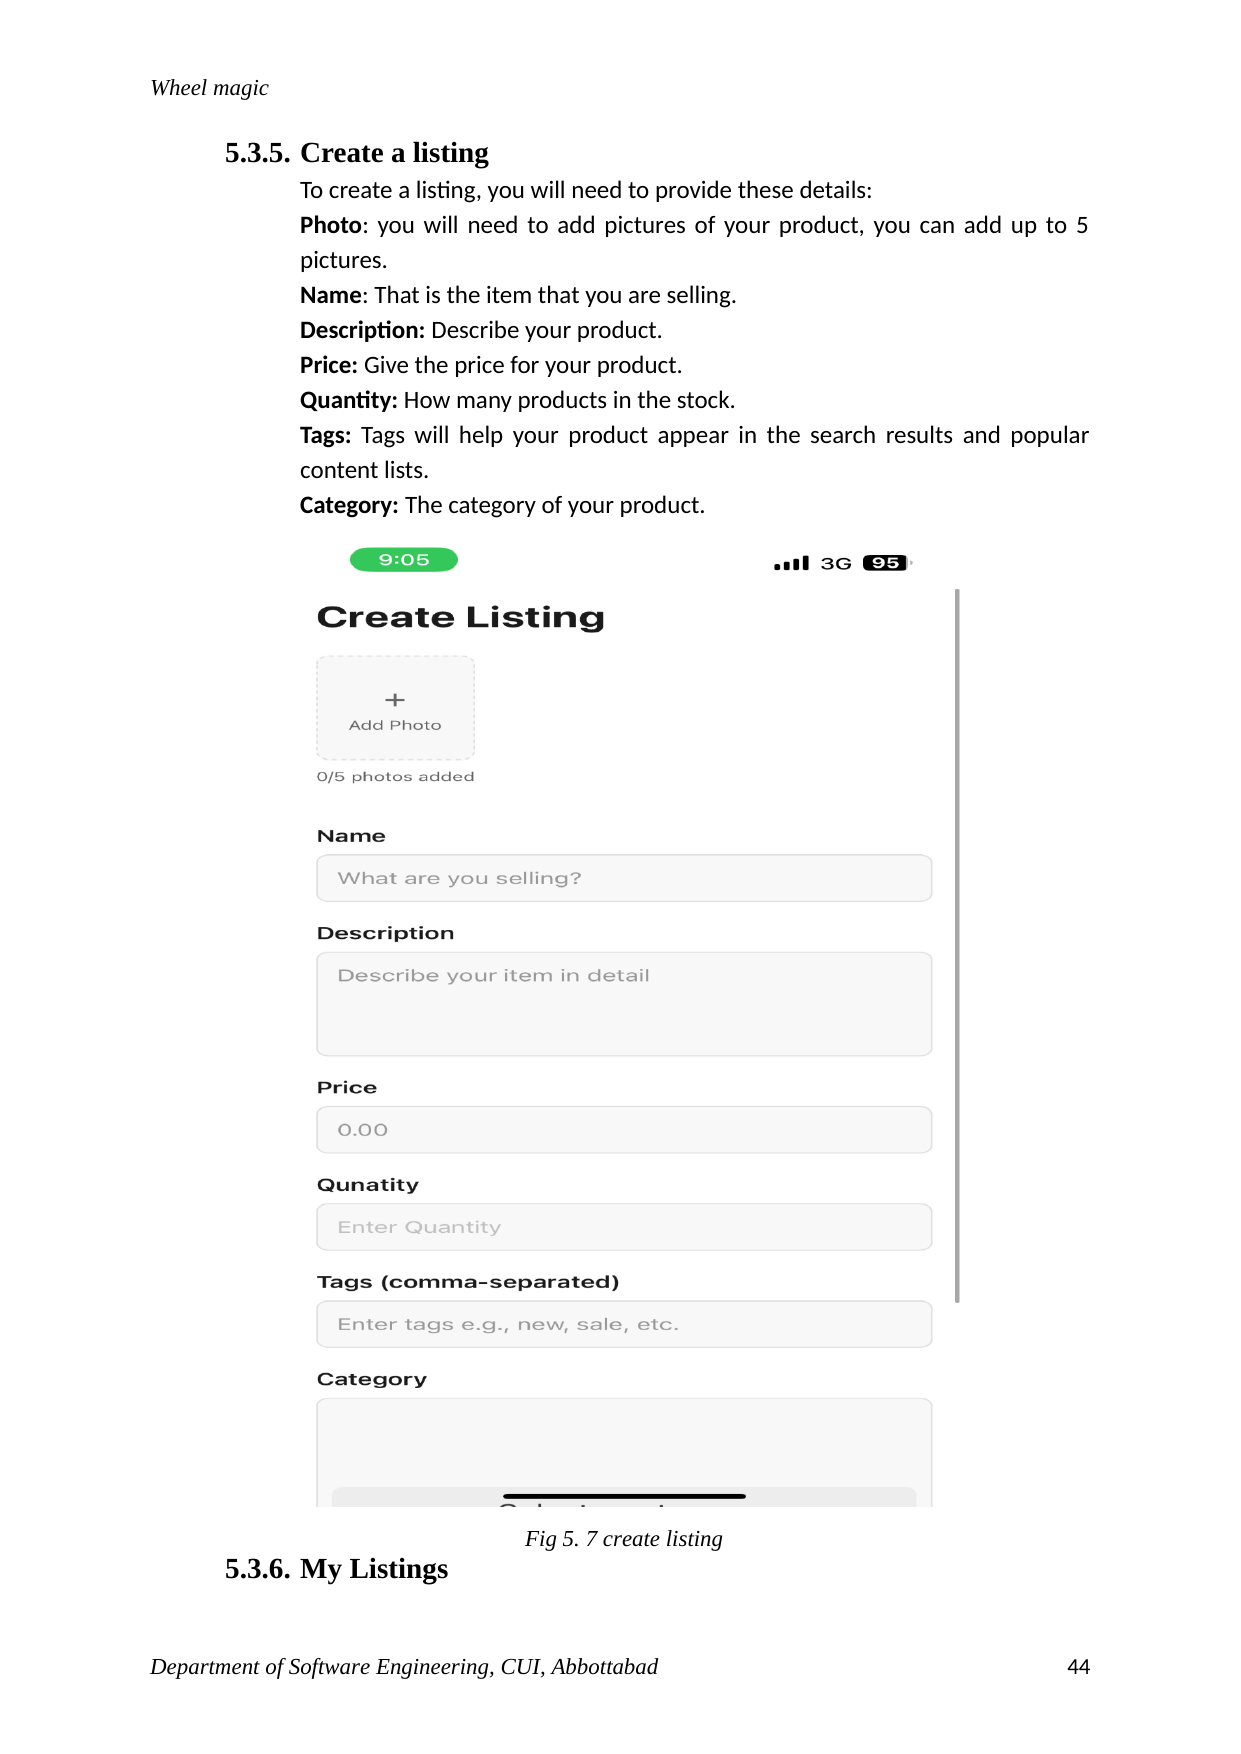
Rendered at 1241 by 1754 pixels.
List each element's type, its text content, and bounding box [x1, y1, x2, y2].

list My Listings [225, 1551, 1090, 1585]
list Price: Give the price for your product. [300, 349, 1090, 379]
list Category: The category of your product. [300, 489, 1090, 519]
list Name: That is the item that you are selling. [300, 279, 1090, 309]
list To create a listing, you will need to provide these details: [300, 174, 1090, 204]
list Quantity: How many products in the stock. [300, 384, 1090, 414]
text Fig 5. 7 create listing [450, 1526, 1090, 1551]
list Create a listing [225, 135, 1090, 169]
picture [284, 536, 964, 1507]
list Tags: Tags will help your product appear in the search results and popular content lists. [300, 419, 1090, 484]
list Photo: you will need to add pictures of your product, you can add up to 5 pictures. [300, 209, 1090, 274]
list Description: Describe your product. [300, 314, 1090, 344]
